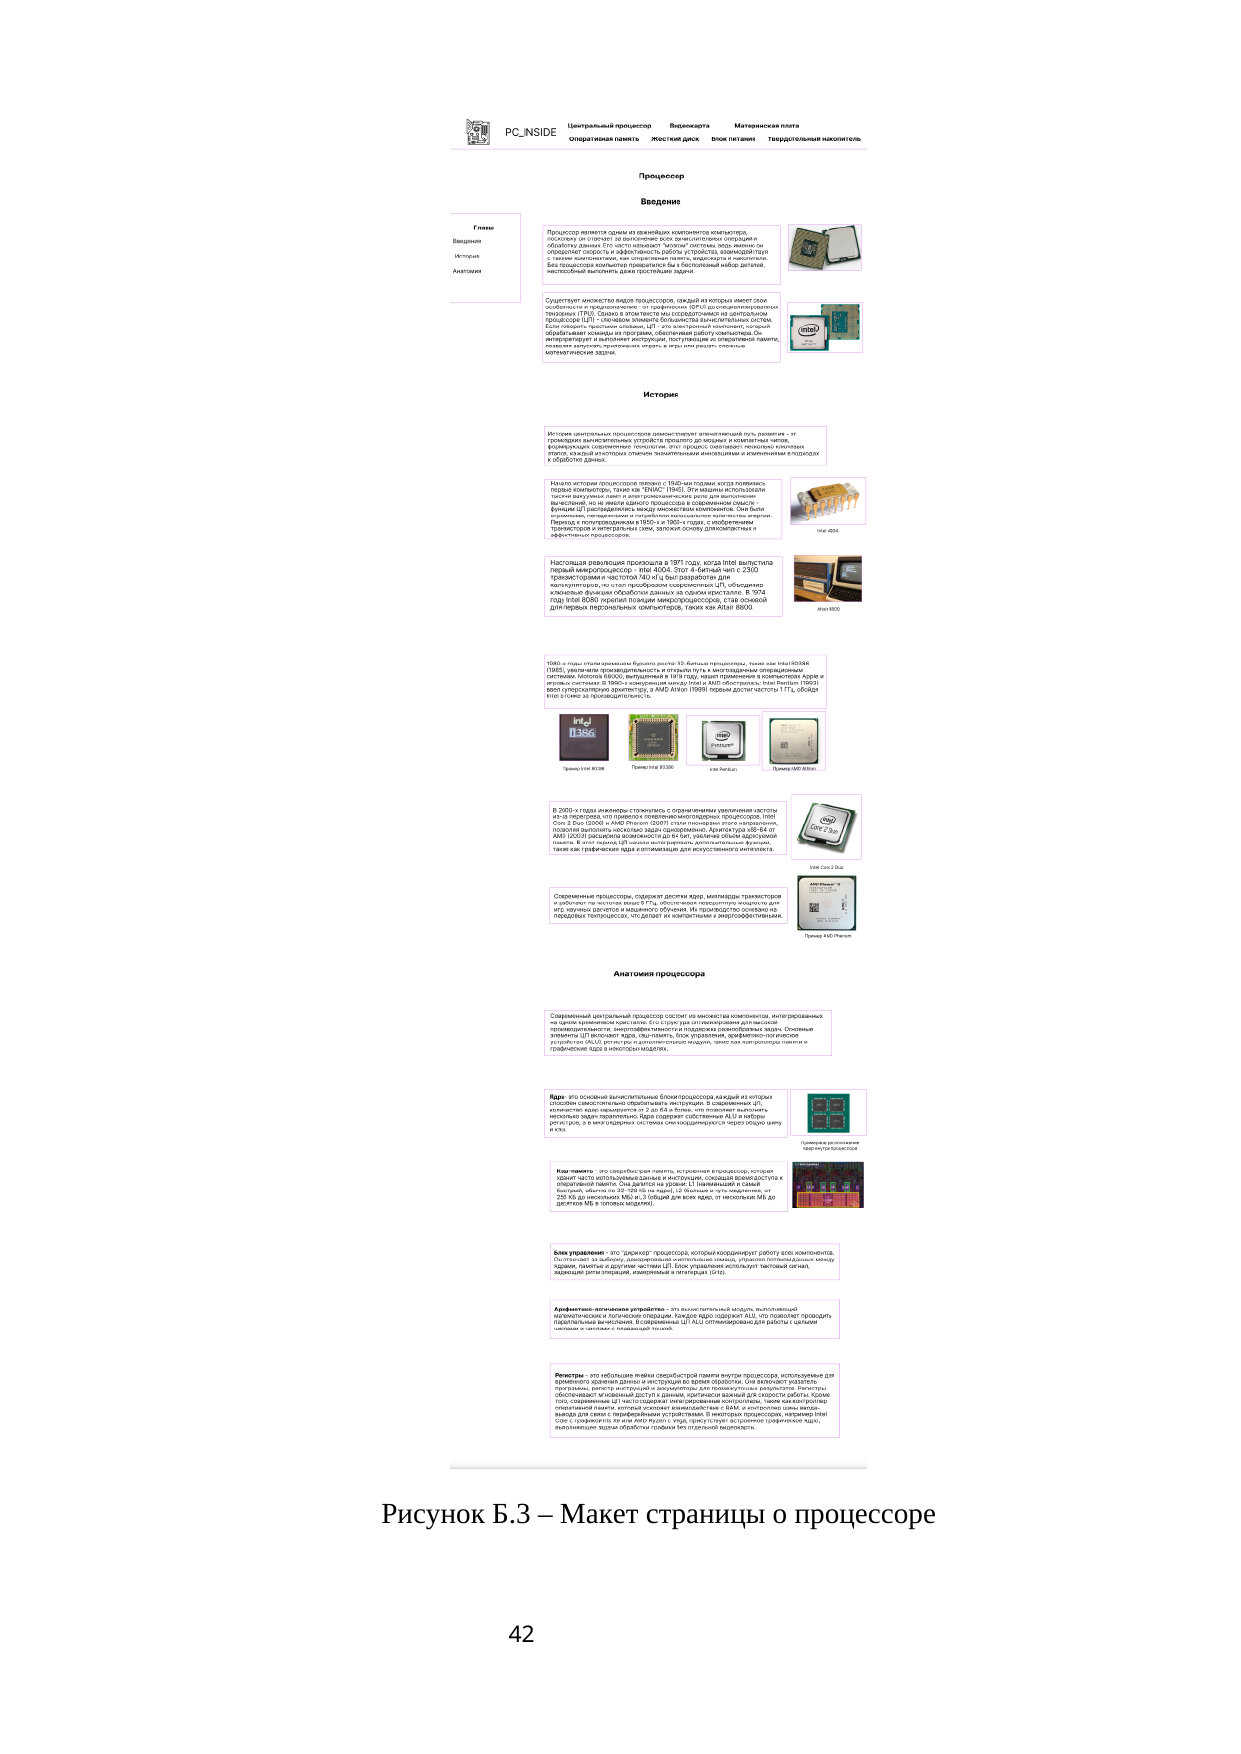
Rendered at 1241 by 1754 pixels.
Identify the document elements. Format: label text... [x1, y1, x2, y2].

text Рисунок Б.3 – Макет страницы о процессоре [136, 1496, 1181, 1530]
picture [450, 118, 868, 1469]
